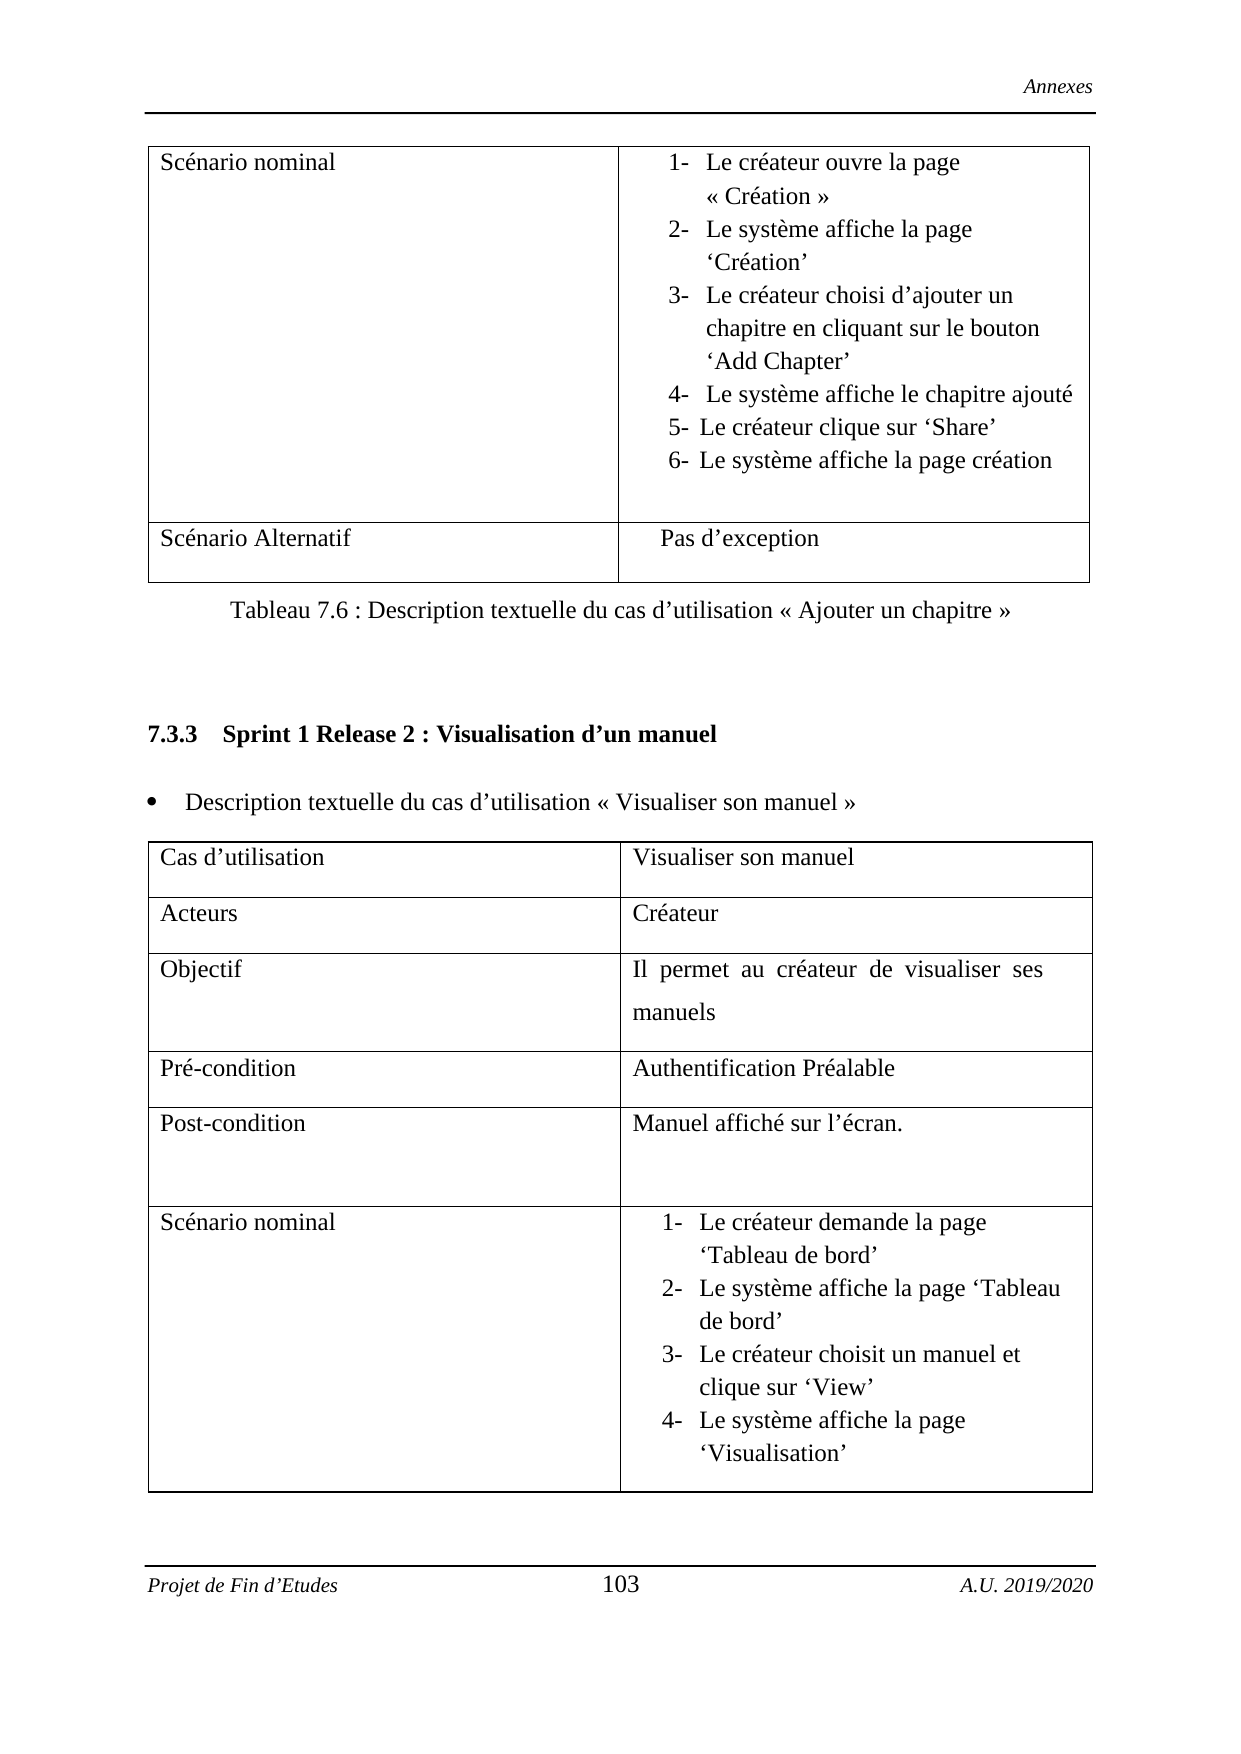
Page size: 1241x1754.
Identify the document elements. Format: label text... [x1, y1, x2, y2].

table_cell Post-condition [149, 1108, 620, 1206]
table_cell Manuel affiché sur l’écran. [621, 1108, 1092, 1206]
table_cell Scénario nominal [149, 1207, 620, 1491]
table_header Scénario nominal [149, 147, 618, 522]
table_header Le créateur ouvre la page « Création » Le système affiche la page ‘Création’ Le créateur choisi d’ajouter un chapitre en cliquant sur le bouton ‘Add Chapter’ Le système affiche le chapitre ajouté 5- Le créateur clique sur ‘Share’ 6- Le système affiche la page création [619, 147, 1089, 522]
table_header Visualiser son manuel [621, 843, 1092, 897]
list Description textuelle du cas d’utilisation « Visualiser son manuel » [147, 787, 1221, 816]
table_cell Authentification Préalable [621, 1052, 1092, 1107]
table_cell Il permet au créateur de visualiser ses manuels [621, 954, 1092, 1051]
table_cell Scénario Alternatif [149, 523, 618, 582]
table_cell Acteurs [149, 898, 620, 953]
table_cell Créateur [621, 898, 1092, 953]
table_cell Objectif [149, 954, 620, 1051]
table_cell Pas d’exception [619, 523, 1089, 582]
table_cell Pré-condition [149, 1052, 620, 1107]
text Tableau 7.6 : Description textuelle du cas d’utilisation « Ajouter un chapitre » [187, 596, 1054, 624]
table_cell Le créateur demande la page ‘Tableau de bord’ Le système affiche la page ‘Tableau de bord’ Le créateur choisit un manuel et clique sur ‘View’ Le système affiche la page ‘Visualisation’ [621, 1207, 1092, 1491]
subtitle Sprint 1 Release 2 : Visualisation d’un manuel [147, 719, 1221, 748]
table_header Cas d’utilisation [149, 843, 620, 897]
